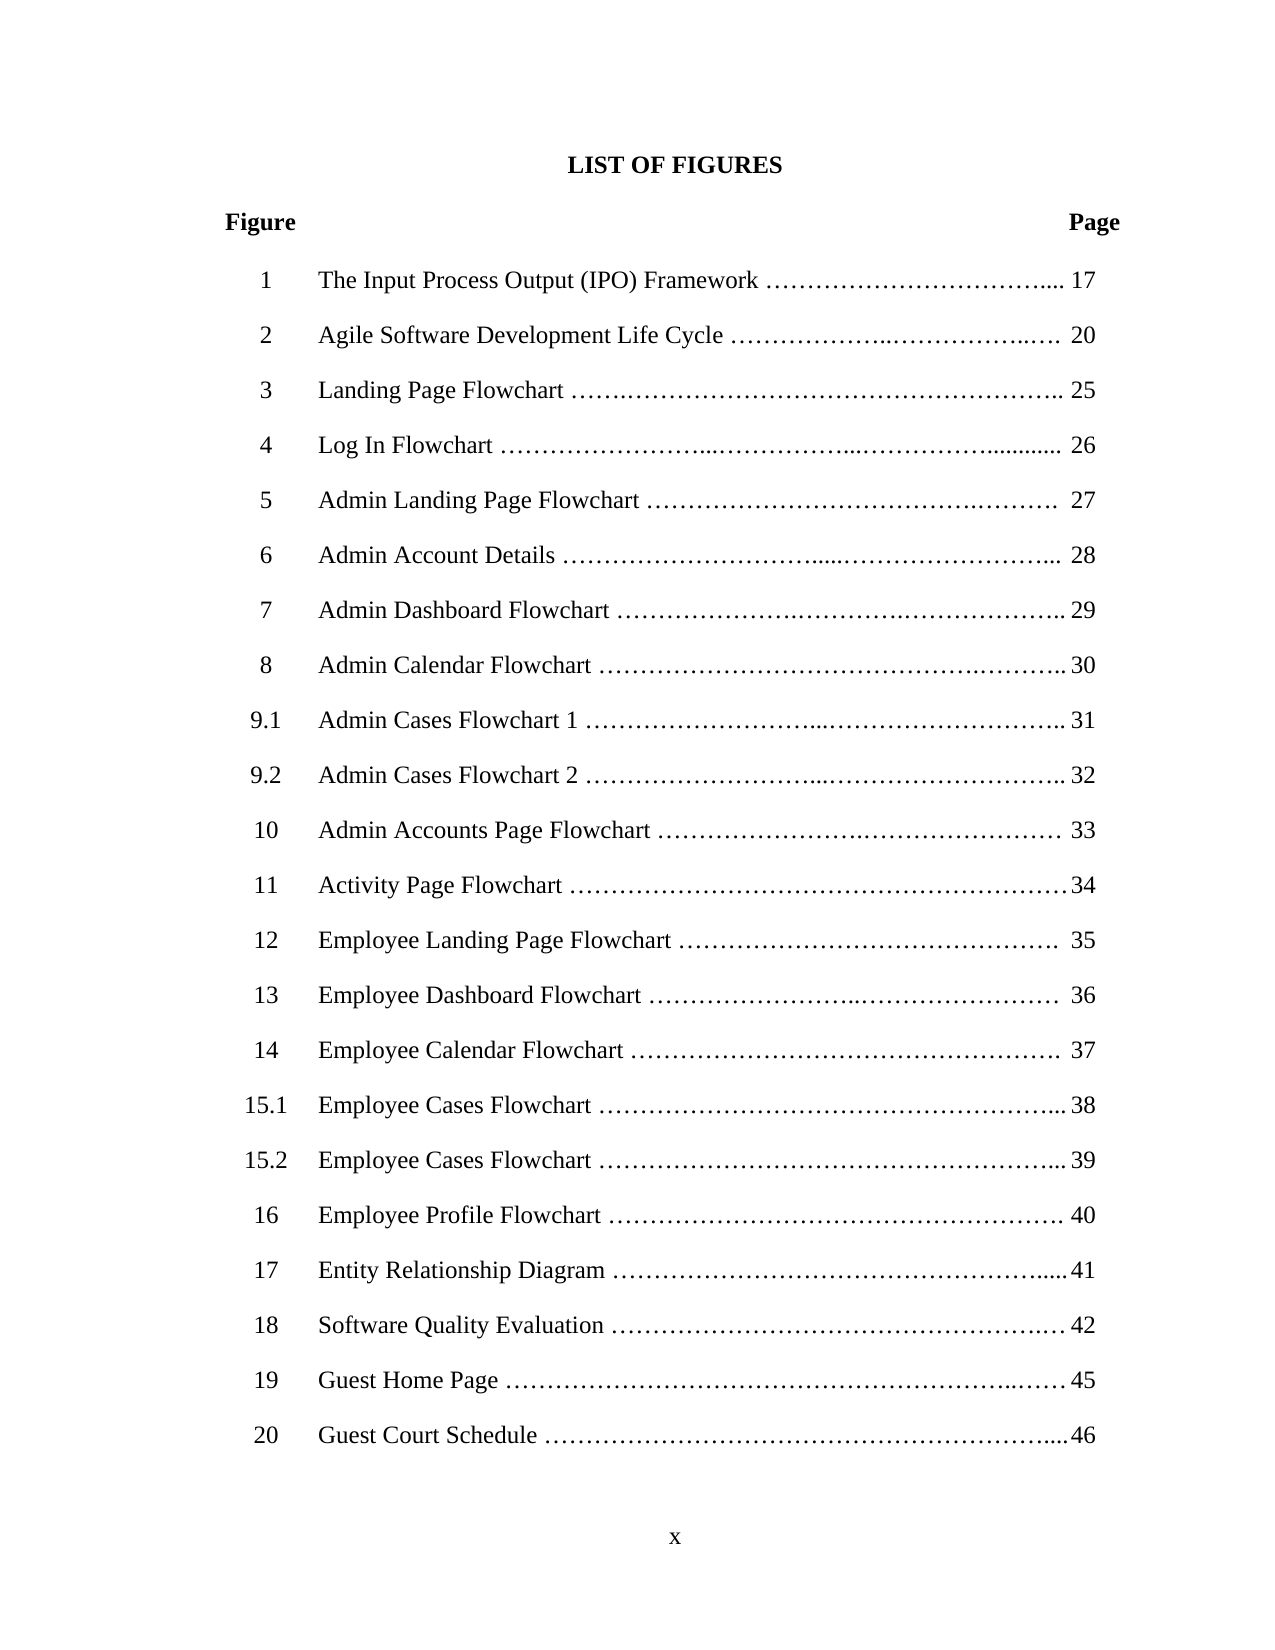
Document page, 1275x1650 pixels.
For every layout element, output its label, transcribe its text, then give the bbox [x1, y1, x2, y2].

table_cell 34 [1059, 870, 1125, 925]
table_cell Employee Landing Page Flowchart ………………………………………. [307, 925, 1059, 980]
table_cell Agile Software Development Life Cycle ………………..……………..…. [307, 320, 1059, 375]
table_cell Guest Home Page ……………………………………………………..…… [307, 1365, 1059, 1420]
table_cell 15.2 [225, 1145, 307, 1200]
table_cell 20 [1059, 320, 1125, 375]
table_cell 4 [225, 430, 307, 485]
table_cell 20 [225, 1420, 307, 1475]
table_cell 16 [225, 1200, 307, 1255]
table_cell Admin Landing Page Flowchart ………………………………….………. [307, 485, 1059, 540]
table_cell 41 [1059, 1255, 1125, 1310]
text Figure Page [225, 207, 1125, 236]
table_cell 13 [225, 980, 307, 1035]
table_cell 18 [225, 1310, 307, 1365]
table_cell 9.1 [225, 705, 307, 760]
table_cell Landing Page Flowchart …….…………………………………………….. [307, 375, 1059, 430]
table_cell Employee Calendar Flowchart ……………………………………………. [307, 1035, 1059, 1090]
table_cell Software Quality Evaluation …………………………………………….… [307, 1310, 1059, 1365]
table_cell 35 [1059, 925, 1125, 980]
table_cell 15.1 [225, 1090, 307, 1145]
table_cell Guest Court Schedule …………………………………………………….... [307, 1420, 1059, 1475]
table_cell 10 [225, 815, 307, 870]
table_cell 6 [225, 540, 307, 595]
table_header 17 [1059, 265, 1125, 320]
text LIST OF FIGURES [225, 150, 1125, 179]
table_cell 33 [1059, 815, 1125, 870]
table_cell Admin Cases Flowchart 1 ………………………...……………………….. [307, 705, 1059, 760]
table_cell 2 [225, 320, 307, 375]
table_cell 45 [1059, 1365, 1125, 1420]
table_cell 5 [225, 485, 307, 540]
table_cell 27 [1059, 485, 1125, 540]
table_cell Employee Dashboard Flowchart ……………………..…………………… [307, 980, 1059, 1035]
table_cell Admin Account Details ………………………….....……………………... [307, 540, 1059, 595]
table_cell 28 [1059, 540, 1125, 595]
table_cell 14 [225, 1035, 307, 1090]
table_header The Input Process Output (IPO) Framework …………………………….... [307, 265, 1059, 320]
table_cell 3 [225, 375, 307, 430]
table_cell 30 [1059, 650, 1125, 705]
table_cell 11 [225, 870, 307, 925]
table_cell 8 [225, 650, 307, 705]
table_cell Employee Cases Flowchart ………………………………………………... [307, 1090, 1059, 1145]
table_cell 39 [1059, 1145, 1125, 1200]
table_cell 31 [1059, 705, 1125, 760]
table_cell Admin Accounts Page Flowchart …………………….…………………… [307, 815, 1059, 870]
table_cell 40 [1059, 1200, 1125, 1255]
table_cell 32 [1059, 760, 1125, 815]
table_cell 46 [1059, 1420, 1125, 1475]
table_cell 29 [1059, 595, 1125, 650]
table_cell Employee Profile Flowchart ………………………………………………. [307, 1200, 1059, 1255]
table_cell Admin Dashboard Flowchart ………………….………….……………….. [307, 595, 1059, 650]
table_cell Admin Cases Flowchart 2 ………………………...……………………….. [307, 760, 1059, 815]
table_cell 25 [1059, 375, 1125, 430]
table_header 1 [225, 265, 307, 320]
table_cell 26 [1059, 430, 1125, 485]
table_cell 38 [1059, 1090, 1125, 1145]
table_cell 42 [1059, 1310, 1125, 1365]
table_cell 36 [1059, 980, 1125, 1035]
table_cell Log In Flowchart ……………………...……………...……………............ [307, 430, 1059, 485]
table_cell 12 [225, 925, 307, 980]
table_cell 17 [225, 1255, 307, 1310]
table_cell Employee Cases Flowchart ………………………………………………... [307, 1145, 1059, 1200]
table_cell 37 [1059, 1035, 1125, 1090]
table_cell 19 [225, 1365, 307, 1420]
table_cell Entity Relationship Diagram ……………………………………………..... [307, 1255, 1059, 1310]
table_cell Activity Page Flowchart …………………………………………………… [307, 870, 1059, 925]
table_cell Admin Calendar Flowchart ……………………………………….……….. [307, 650, 1059, 705]
table_cell 7 [225, 595, 307, 650]
table_cell 9.2 [225, 760, 307, 815]
